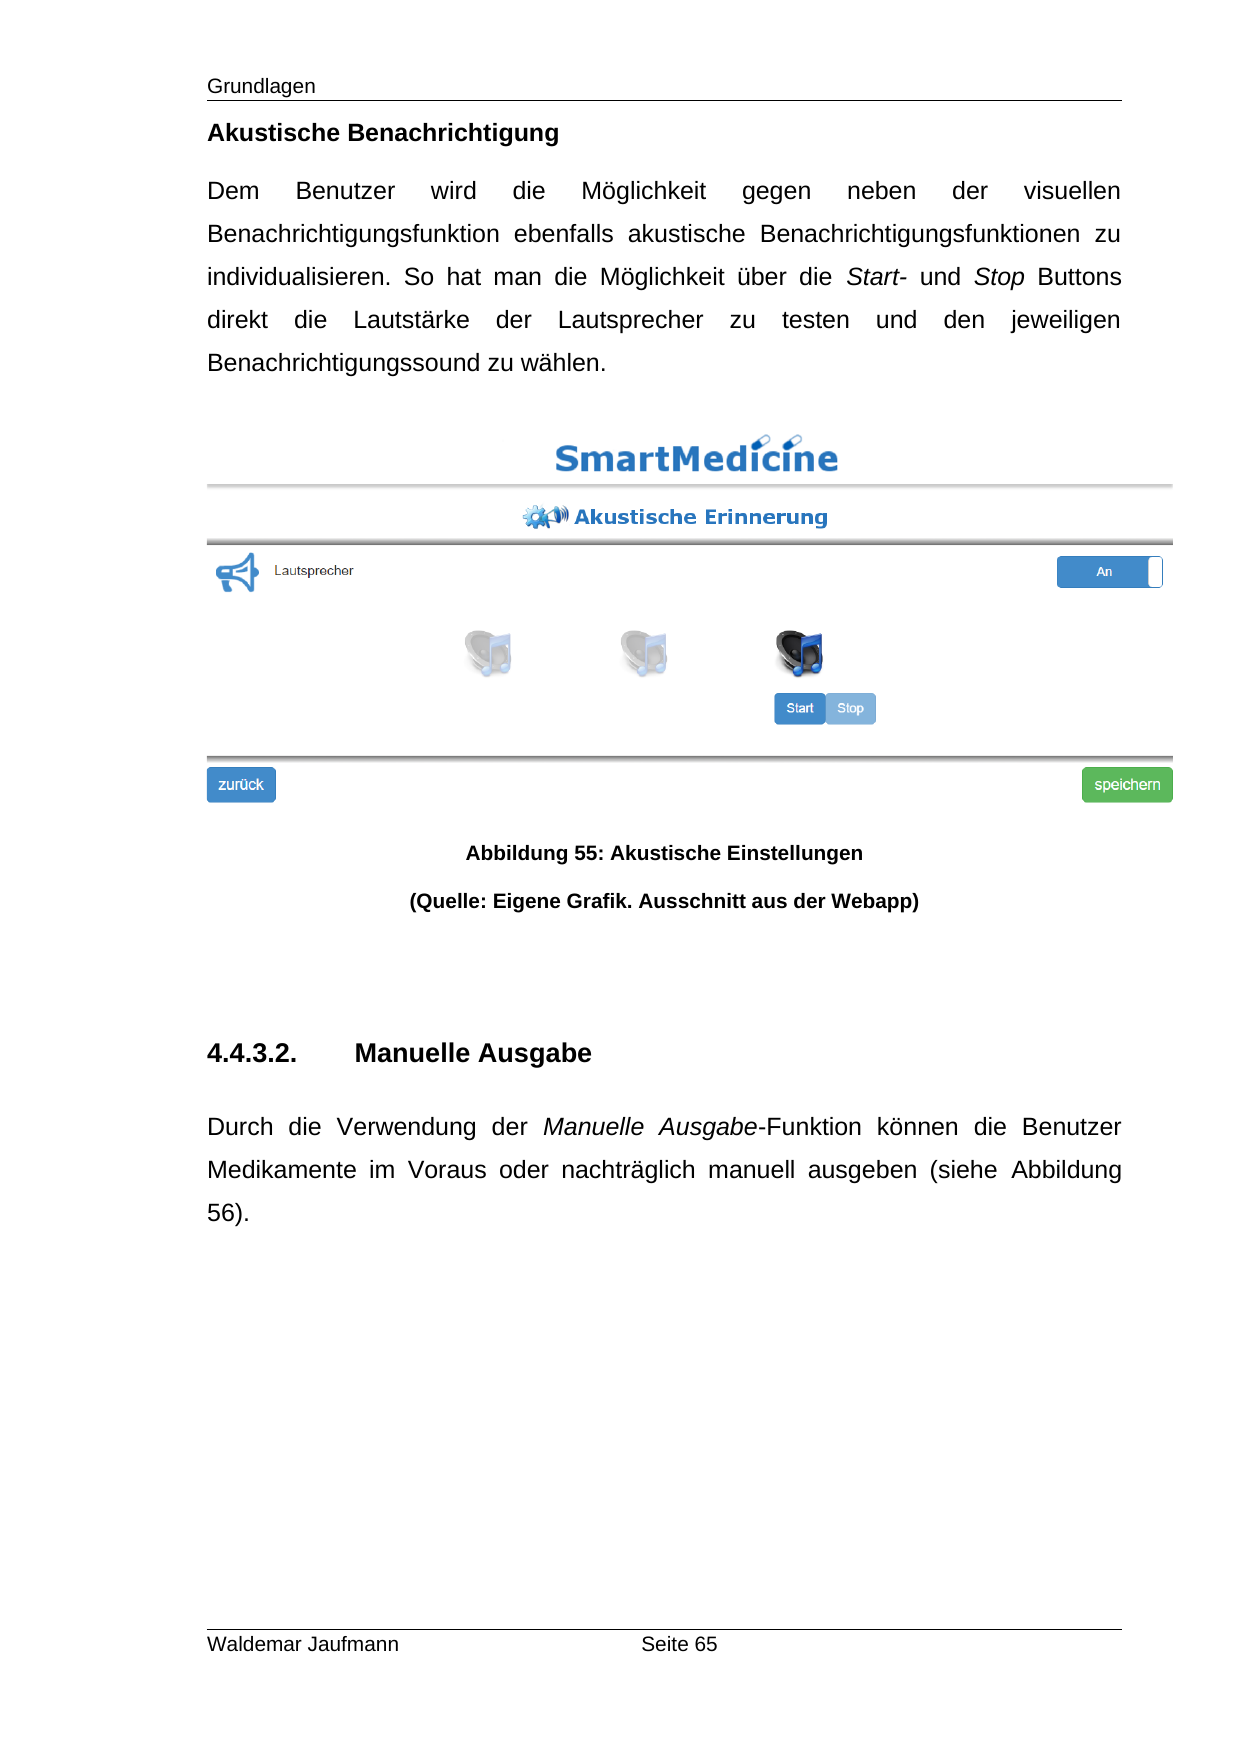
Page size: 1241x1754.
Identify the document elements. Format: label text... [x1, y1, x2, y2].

text Akustische Benachrichtigung [207, 118, 1122, 147]
picture [206, 434, 1181, 829]
text Durch die Verwendung der Manuelle Ausgabe-Funktion können die Benutzer Medikamente im Voraus oder nachträglich manuell ausgeben (siehe Abbildung 56). [207, 1112, 1122, 1227]
text Abbildung 55: Akustische Einstellungen [207, 841, 1122, 864]
text Dem Benutzer wird die Möglichkeit gegen neben der visuellen Benachrichtigungsfunktion ebenfalls akustische Benachrichtigungsfunktionen zu individualisieren. So hat man die Möglichkeit über die Start- und Stop Buttons direkt die Lautstärke der Lautsprecher zu testen und den jeweiligen Benachrichtigungssound zu wählen. [207, 176, 1122, 377]
text (Quelle: Eigene Grafik. Ausschnitt aus der Webapp) [207, 889, 1122, 913]
subtitle Manuelle Ausgabe [207, 1036, 1122, 1069]
